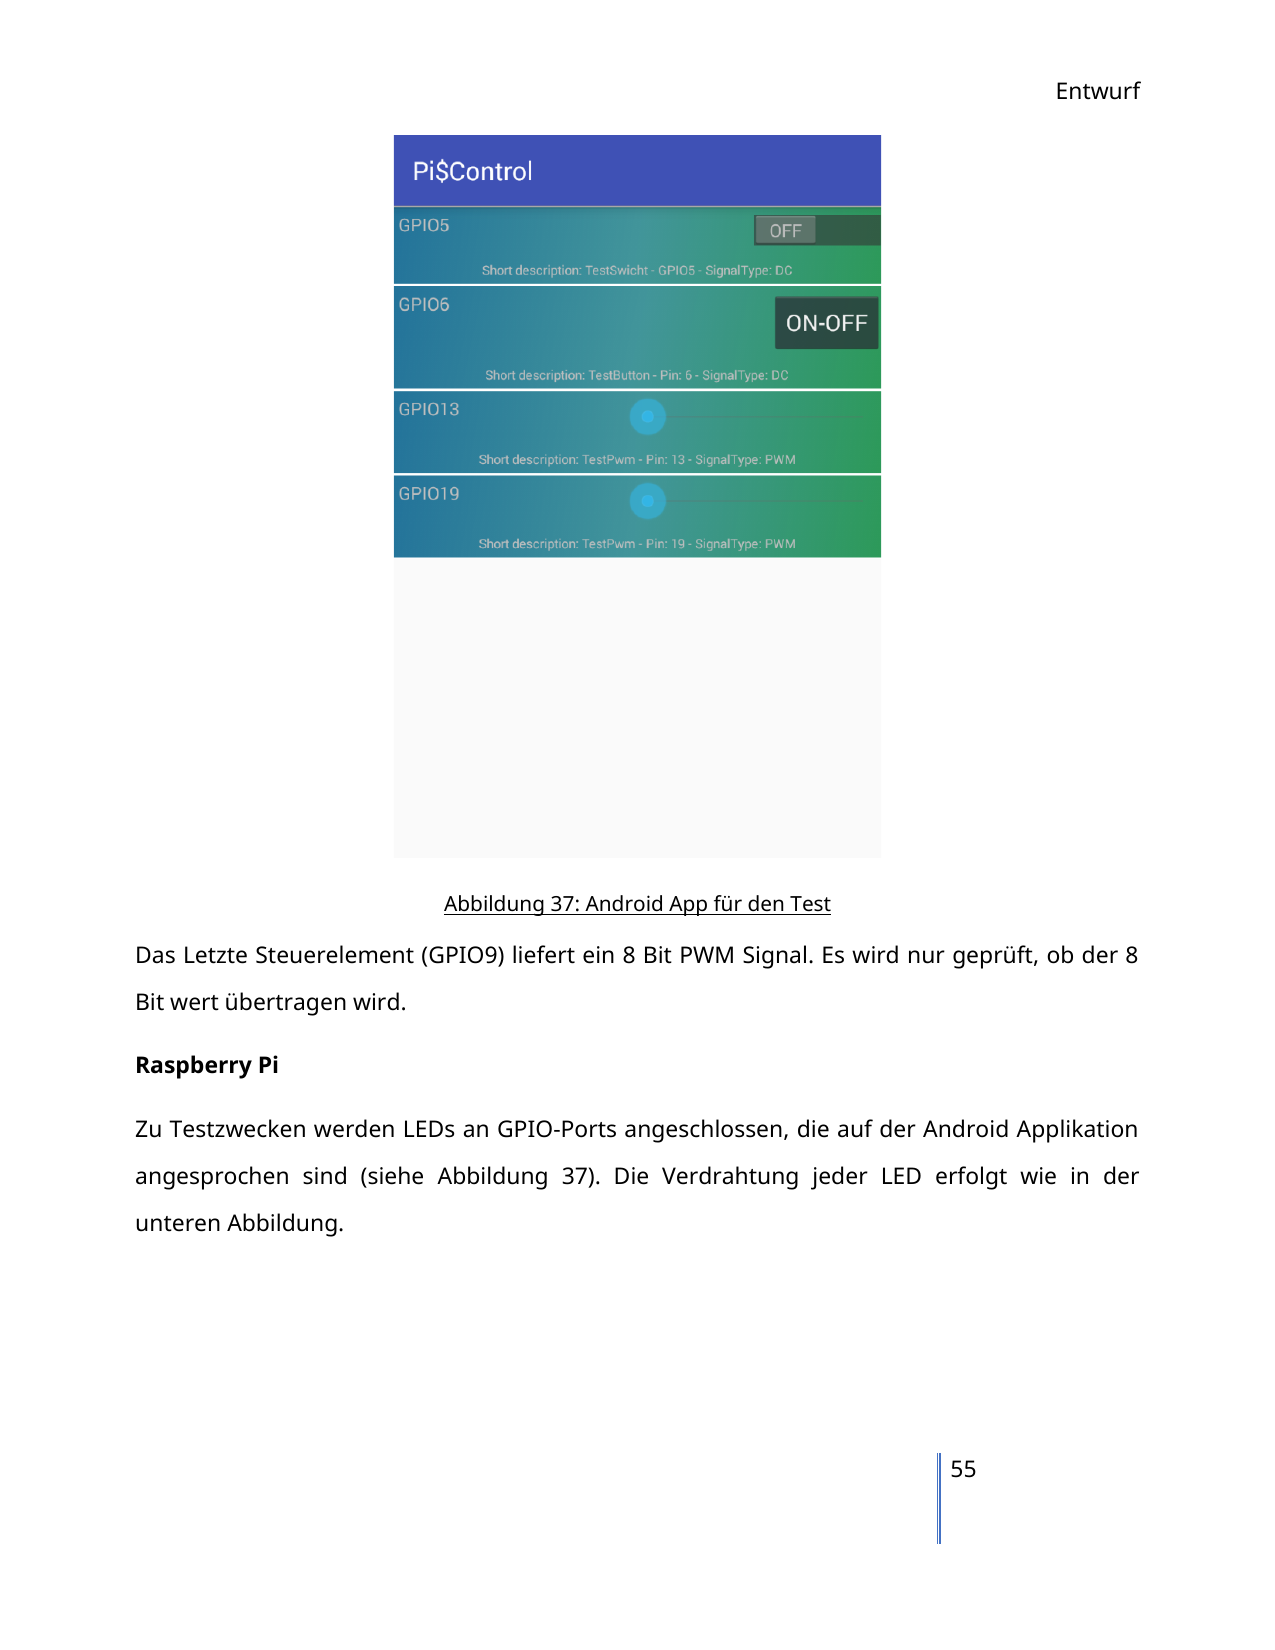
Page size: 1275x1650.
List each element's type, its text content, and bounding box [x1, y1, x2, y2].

text Zu Testzwecken werden LEDs an GPIO-Ports angeschlossen, die auf der Android Applikation angesprochen sind (siehe Abbildung 37). Die Verdrahtung jeder LED erfolgt wie in der unteren Abbildung. [135, 1113, 1140, 1238]
text Raspberry Pi [135, 1049, 1140, 1080]
picture [393, 135, 882, 858]
text Das Letzte Steuerelement (GPIO9) liefert ein 8 Bit PWM Signal. Es wird nur geprüft, ob der 8 Bit wert übertragen wird. [135, 939, 1140, 1017]
